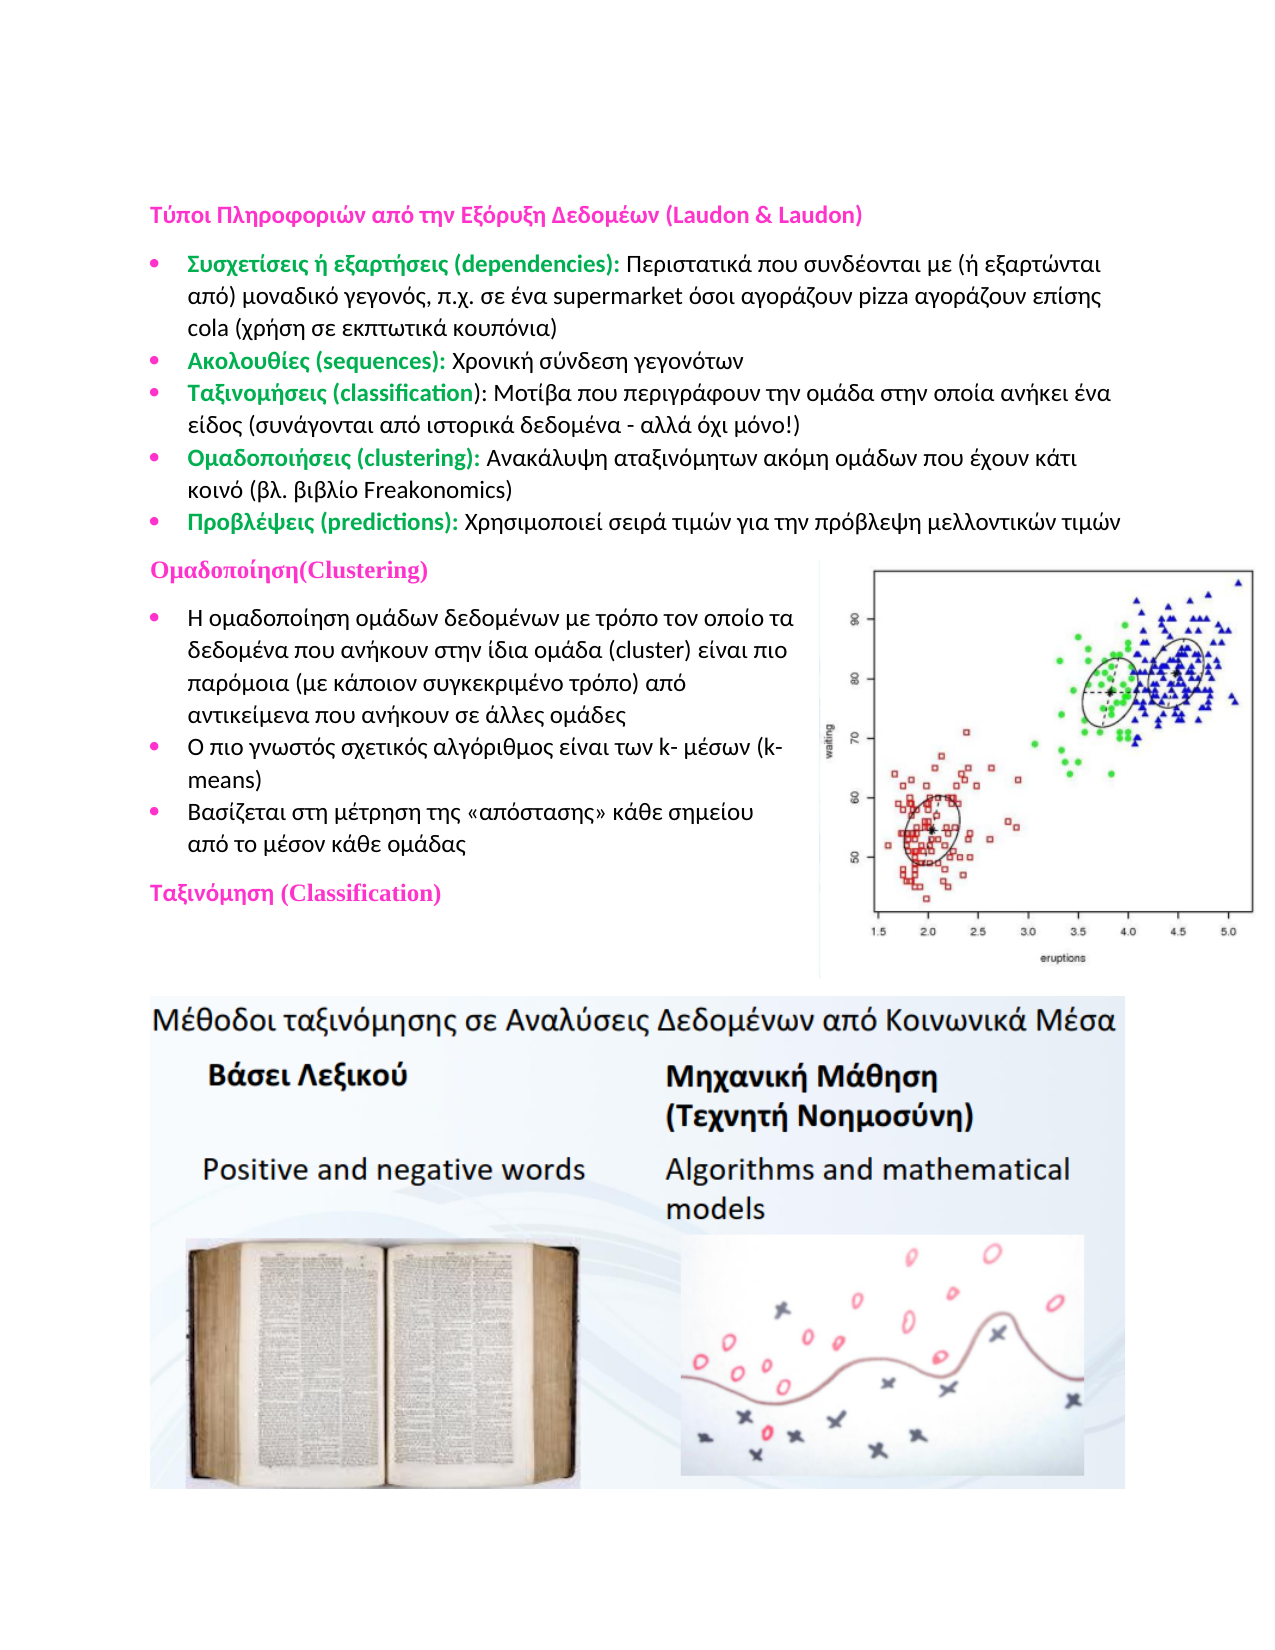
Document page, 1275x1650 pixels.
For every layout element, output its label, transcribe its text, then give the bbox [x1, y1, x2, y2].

list Ο πιο γνωστός σχετικός αλγόριθμος είναι των k- μέσων (k-means) [150, 731, 818, 794]
list Ακολουθίες (sequences): Χρονική σύνδεση γεγονότων [150, 345, 1125, 375]
text Τύποι Πληροφοριών από την Εξόρυξη Δεδομέων (Laudon & Laudon) [150, 199, 1125, 229]
list Προβλέψεις (predictions): Χρησιμοποιεί σειρά τιμών για την πρόβλεψη μελλοντικών τιμών [150, 506, 1125, 537]
list Ομαδοποιήσεις (clustering): Ανακάλυψη αταξινόμητων ακόμη ομάδων που έχουν κάτι κοινό (βλ. βιβλίο Freakonomics) [150, 442, 1125, 504]
list Ταξινομήσεις (classification): Μοτίβα που περιγράφουν την ομάδα στην οποία ανήκει ένα είδος (συνάγονται από ιστορικά δεδομένα - αλλά όχι μόνο!) [150, 377, 1125, 440]
list Συσχετίσεις ή εξαρτήσεις (dependencies): Περιστατικά που συνδέονται με (ή εξαρτώνται από) μοναδικό γεγονός, π.χ. σε ένα supermarket όσοι αγοράζουν pizza αγοράζουν επίσης cola (χρήση σε εκπτωτικά κουπόνια) [150, 248, 1125, 343]
picture [150, 996, 1125, 1489]
text Ομαδοποίηση(Clustering) [150, 555, 1125, 584]
list Η ομαδοποίηση ομάδων δεδομένων με τρόπο τον οποίο τα δεδομένα που ανήκουν στην ίδια ομάδα (cluster) είναι πιο παρόμοια (με κάποιον συγκεκριμένο τρόπο) από αντικείμενα που ανήκουν σε άλλες ομάδες [150, 602, 818, 730]
picture [818, 560, 1274, 979]
text Ταξινόμηση (Classification) [150, 877, 818, 908]
list Βασίζεται στη μέτρηση της «απόστασης» κάθε σημείου από το μέσον κάθε ομάδας [150, 796, 818, 859]
